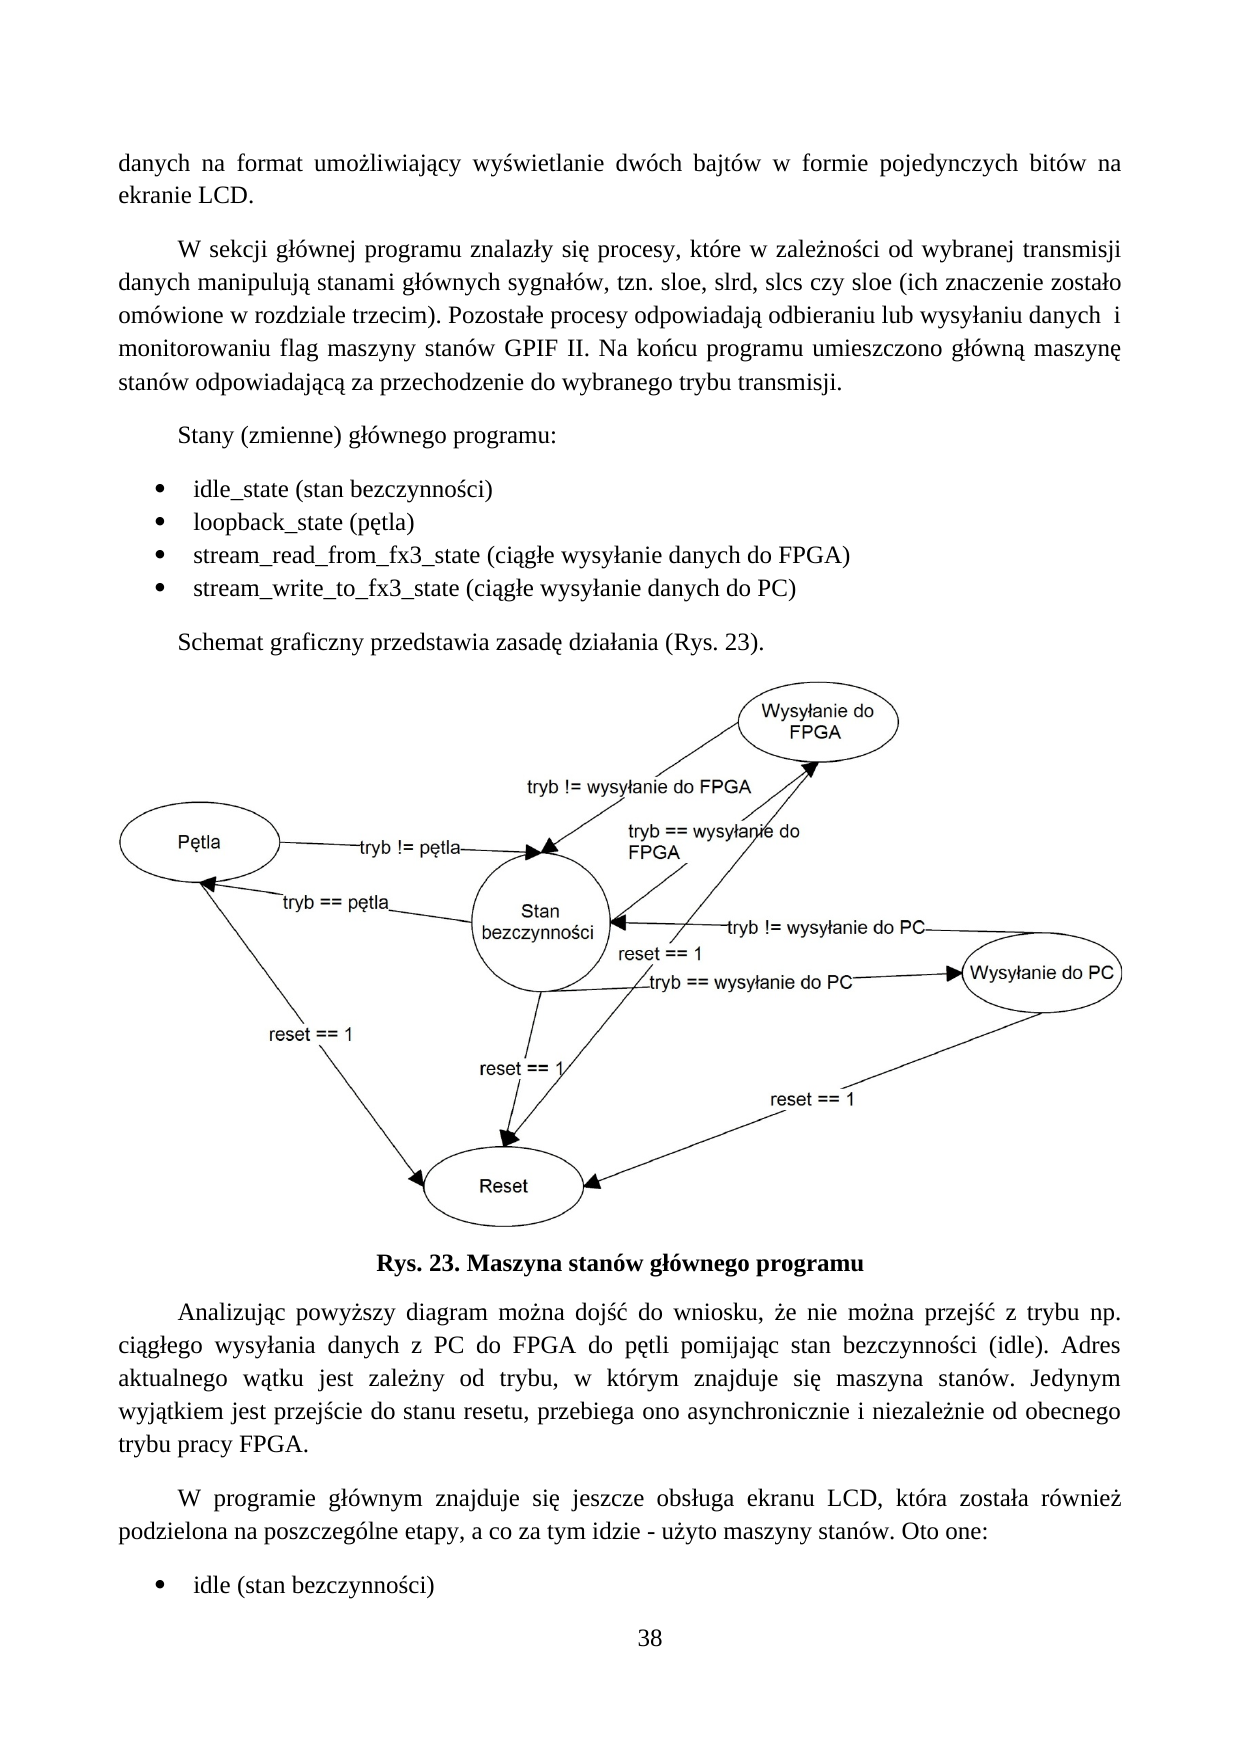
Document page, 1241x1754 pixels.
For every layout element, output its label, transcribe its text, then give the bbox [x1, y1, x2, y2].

picture [118, 681, 1123, 1227]
list stream_write_to_fx3_state (ciągłe wysyłanie danych do PC) [156, 573, 1122, 602]
list loopback_state (pętla) [156, 507, 1122, 536]
list idle (stan bezczynności) [156, 1570, 1122, 1599]
text Analizując powyższy diagram można dojść do wniosku, że nie można przejść z trybu np. ciągłego wysyłania danych z PC do FPGA do pętli pomijając stan bezczynności (idle). Adres aktualnego wątku jest zależny od trybu, w którym znajduje się maszyna stanów. Jedynym wyjątkiem jest przejście do stanu resetu, przebiega ono asynchronicznie i niezależnie od obecnego trybu pracy FPGA. [118, 1297, 1122, 1458]
text Stany (zmienne) głównego programu: [118, 420, 1122, 449]
text Schemat graficzny przedstawia zasadę działania (Rys. 23). [118, 627, 1122, 656]
text Rys. 23. Maszyna stanów głównego programu [118, 1248, 1122, 1276]
list stream_read_from_fx3_state (ciągłe wysyłanie danych do FPGA) [156, 540, 1122, 569]
text W programie głównym znajduje się jeszcze obsługa ekranu LCD, która została również podzielona na poszczególne etapy, a co za tym idzie - użyto maszyny stanów. Oto one: [118, 1483, 1122, 1545]
text W sekcji głównej programu znalazły się procesy, które w zależności od wybranej transmisji danych manipulują stanami głównych sygnałów, tzn. sloe, slrd, slcs czy sloe (ich znaczenie zostało omówione w rozdziale trzecim). Pozostałe procesy odpowiadają odbieraniu lub wysyłaniu danych i monitorowaniu flag maszyny stanów GPIF II. Na końcu programu umieszczono główną maszynę stanów odpowiadającą za przechodzenie do wybranego trybu transmisji. [118, 234, 1122, 395]
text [118, 148, 1122, 209]
list idle_state (stan bezczynności) [156, 474, 1122, 503]
